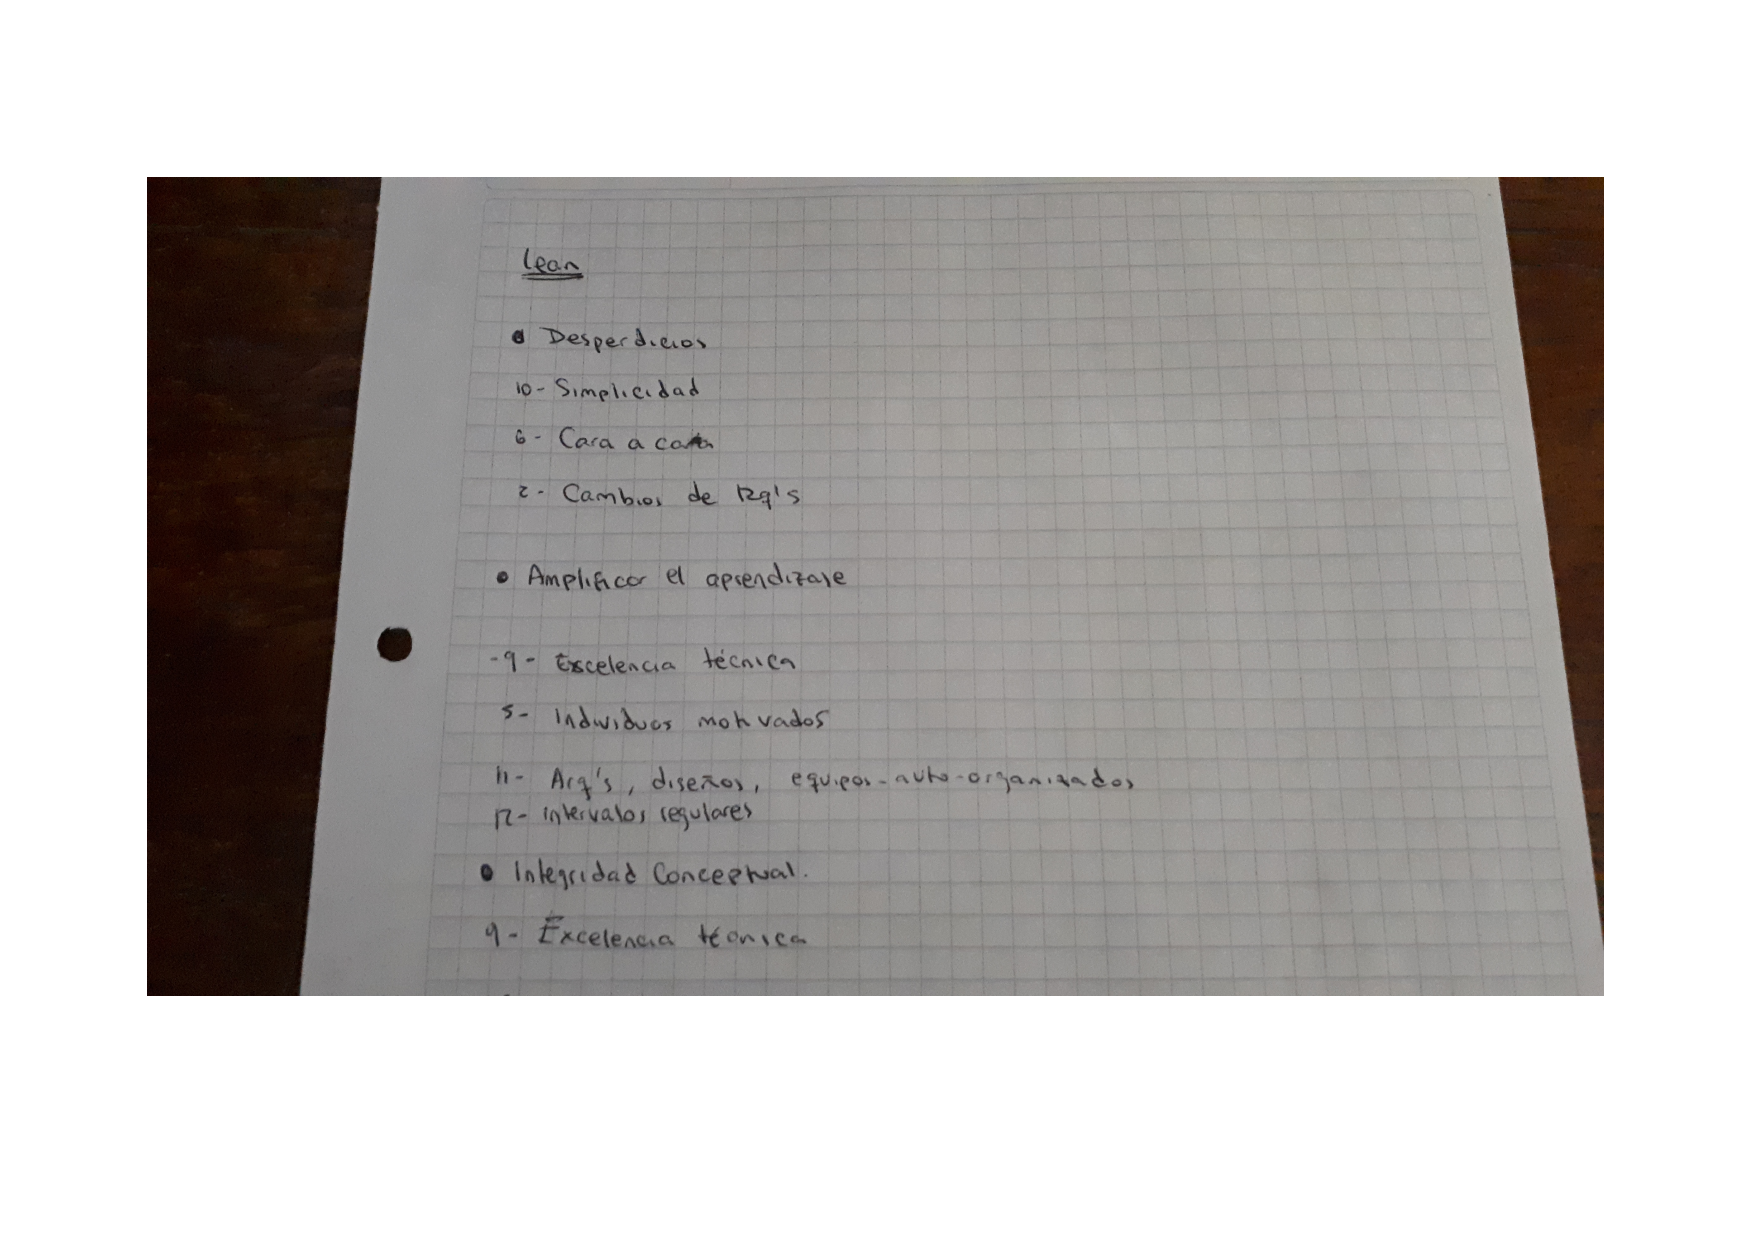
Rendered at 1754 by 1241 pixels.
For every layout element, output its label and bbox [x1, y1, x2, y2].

picture [147, 177, 1604, 996]
